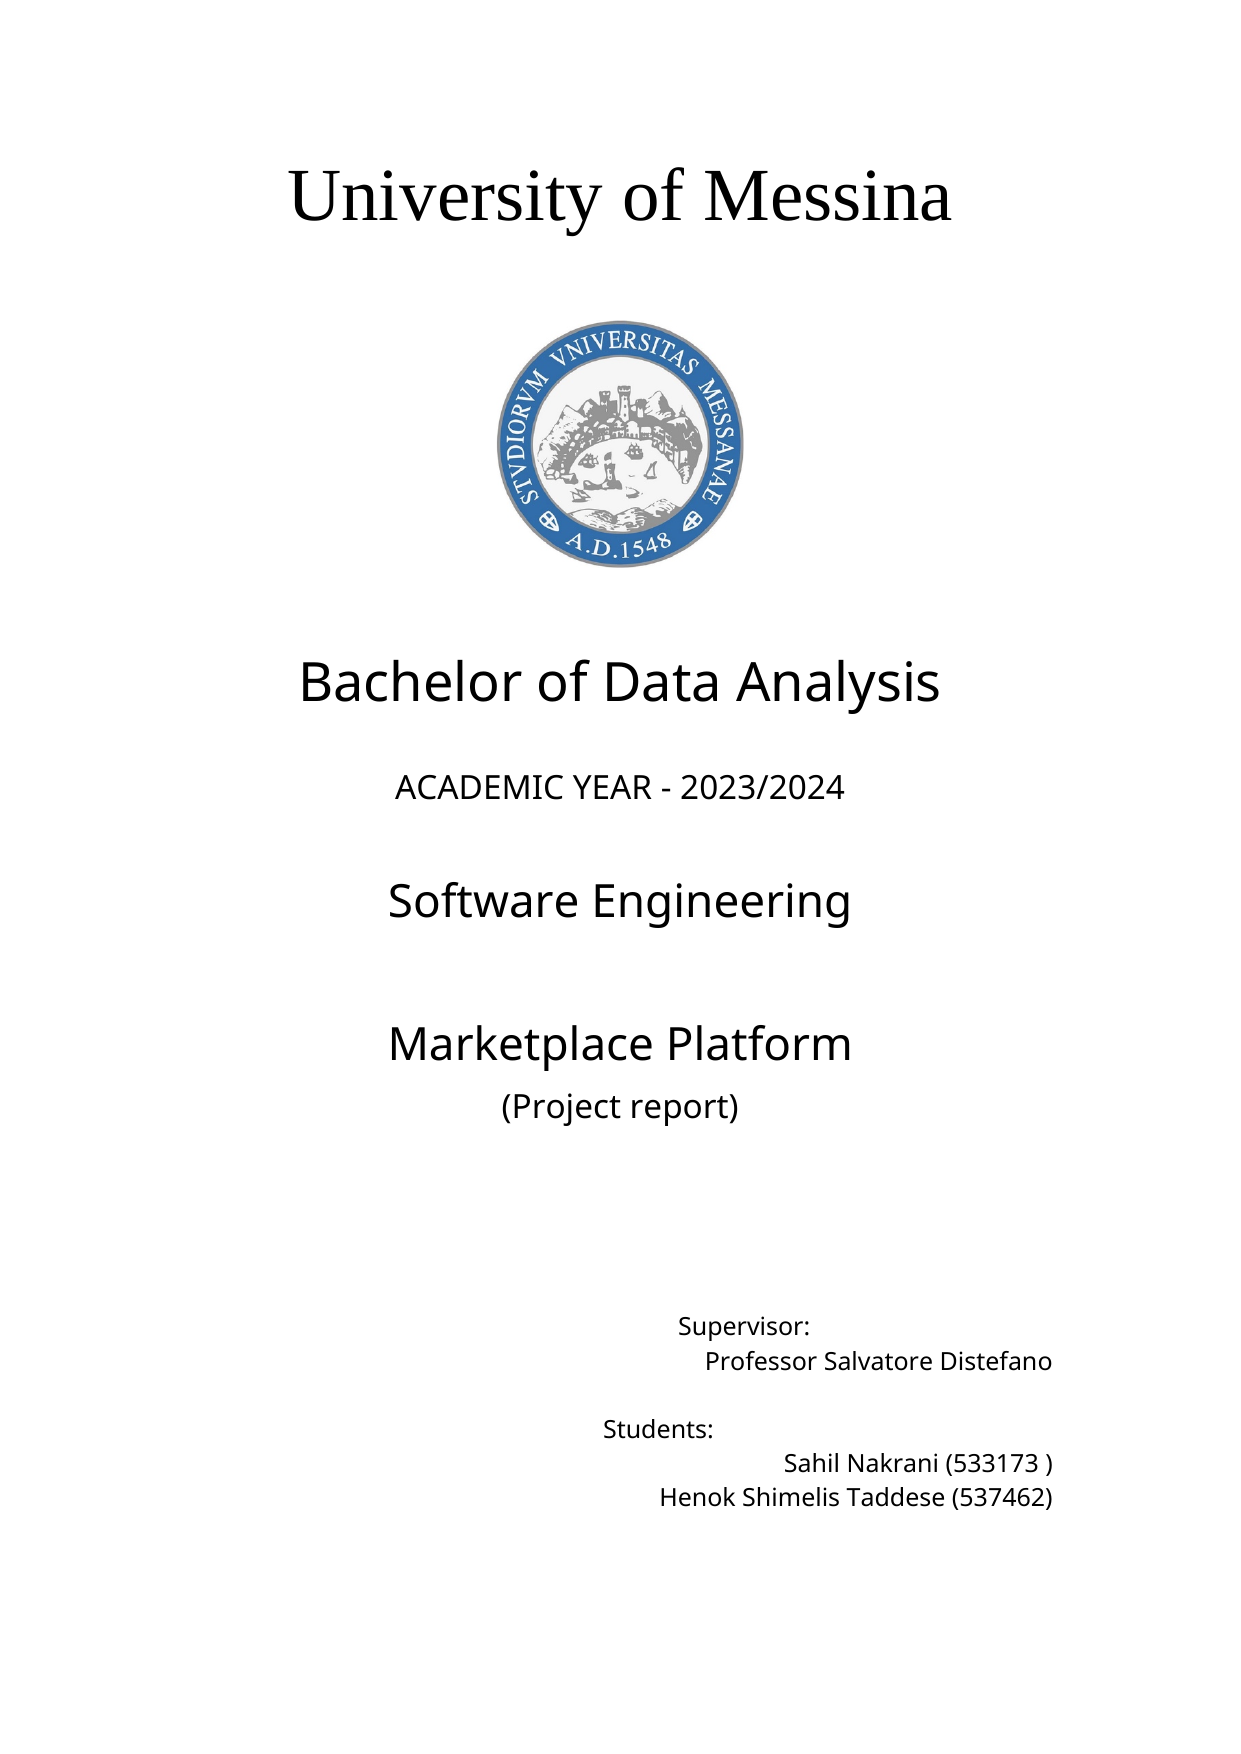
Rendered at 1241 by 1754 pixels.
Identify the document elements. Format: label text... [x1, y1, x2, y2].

text Students: [187, 1411, 1053, 1445]
text Software Engineering [187, 868, 1053, 931]
text Supervisor: [187, 1309, 1053, 1343]
text (Project report) [187, 1083, 1053, 1128]
text Marketplace Platform [187, 1011, 1053, 1074]
text ACADEMIC YEAR - 2023/2024 [187, 764, 1053, 809]
text University of Messina [187, 150, 1053, 236]
text Professor Salvatore Distefano [187, 1343, 1053, 1377]
text Bachelor of Data Analysis [187, 643, 1053, 717]
picture [496, 320, 744, 568]
text Sahil Nakrani (533173 ) [187, 1445, 1053, 1479]
text Henok Shimelis Taddese (537462) [187, 1479, 1053, 1513]
